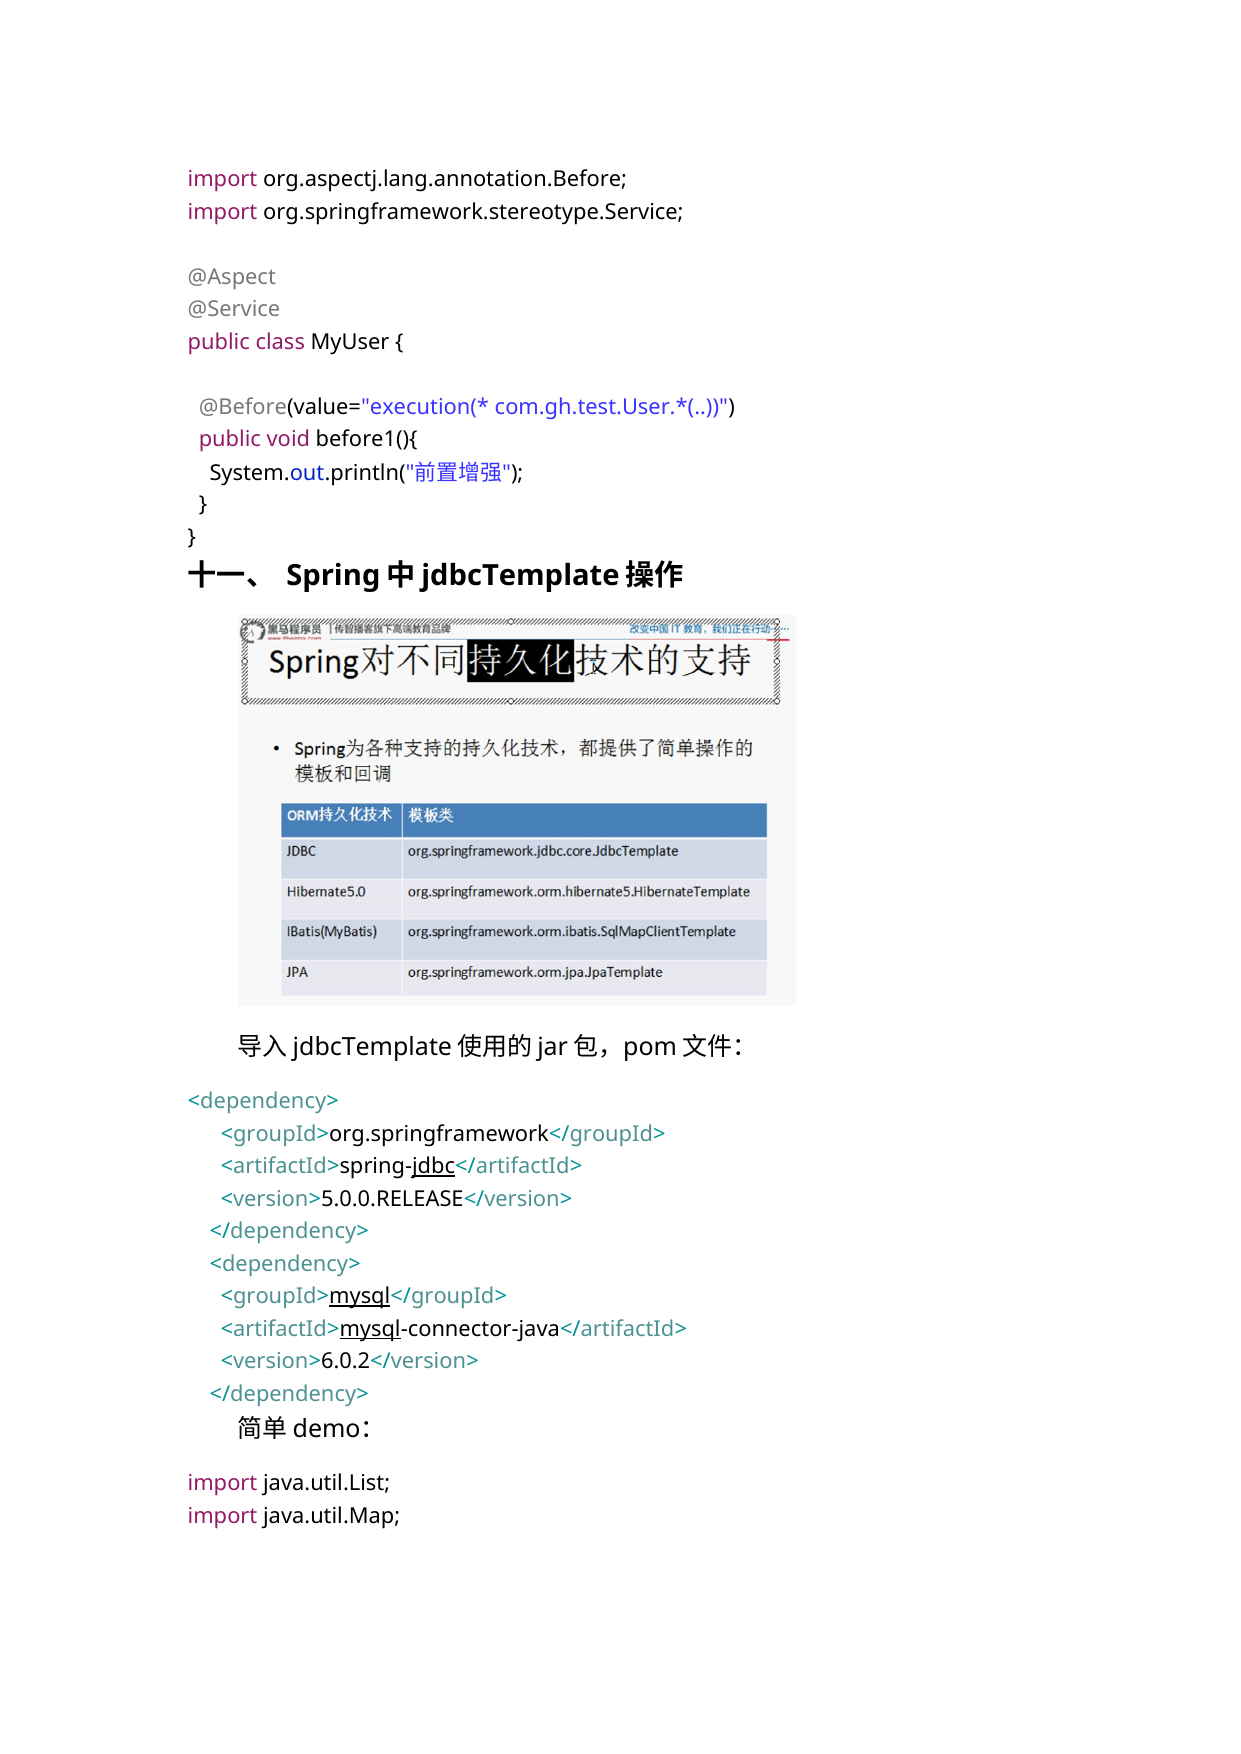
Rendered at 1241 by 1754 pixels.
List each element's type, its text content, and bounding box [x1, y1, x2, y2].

text <dependency> [187, 1084, 1053, 1116]
list 导入jdbcTemplate使用的jar包，pom文件： [187, 1027, 1053, 1063]
text <groupId>mysql</groupId> [187, 1279, 1053, 1311]
text <groupId>org.springframework</groupId> [187, 1116, 1053, 1149]
text <dependency> [198, 1246, 1053, 1279]
text </dependency> [187, 1376, 1053, 1409]
text <version>6.0.2</version> [187, 1344, 1053, 1376]
text <artifactId>spring-jdbc</artifactId> [187, 1149, 1053, 1181]
text } [187, 519, 1053, 552]
text @Before(value="execution(* com.gh.test.User.*(..))") [187, 389, 1053, 422]
text @Aspect [187, 259, 1053, 292]
text <version>5.0.0.RELEASE</version> [187, 1181, 1053, 1214]
text import java.util.List; [187, 1466, 1053, 1498]
text </dependency> [187, 1214, 1053, 1246]
text public void before1(){ [187, 422, 1053, 454]
text import org.aspectj.lang.annotation.Before; [187, 162, 1053, 194]
text @Service [187, 292, 1053, 324]
text import java.util.Map; [187, 1498, 1053, 1531]
list Spring中jdbcTemplate操作 [187, 552, 1053, 594]
text public class MyUser { [187, 324, 1053, 357]
text import org.springframework.stereotype.Service; [187, 194, 1053, 227]
text System.out.println("前置增强"); [187, 454, 1053, 487]
picture [237, 615, 796, 1006]
list 简单demo： [187, 1409, 1053, 1445]
text <artifactId>mysql-connector-java</artifactId> [187, 1311, 1053, 1344]
text } [187, 487, 1053, 519]
